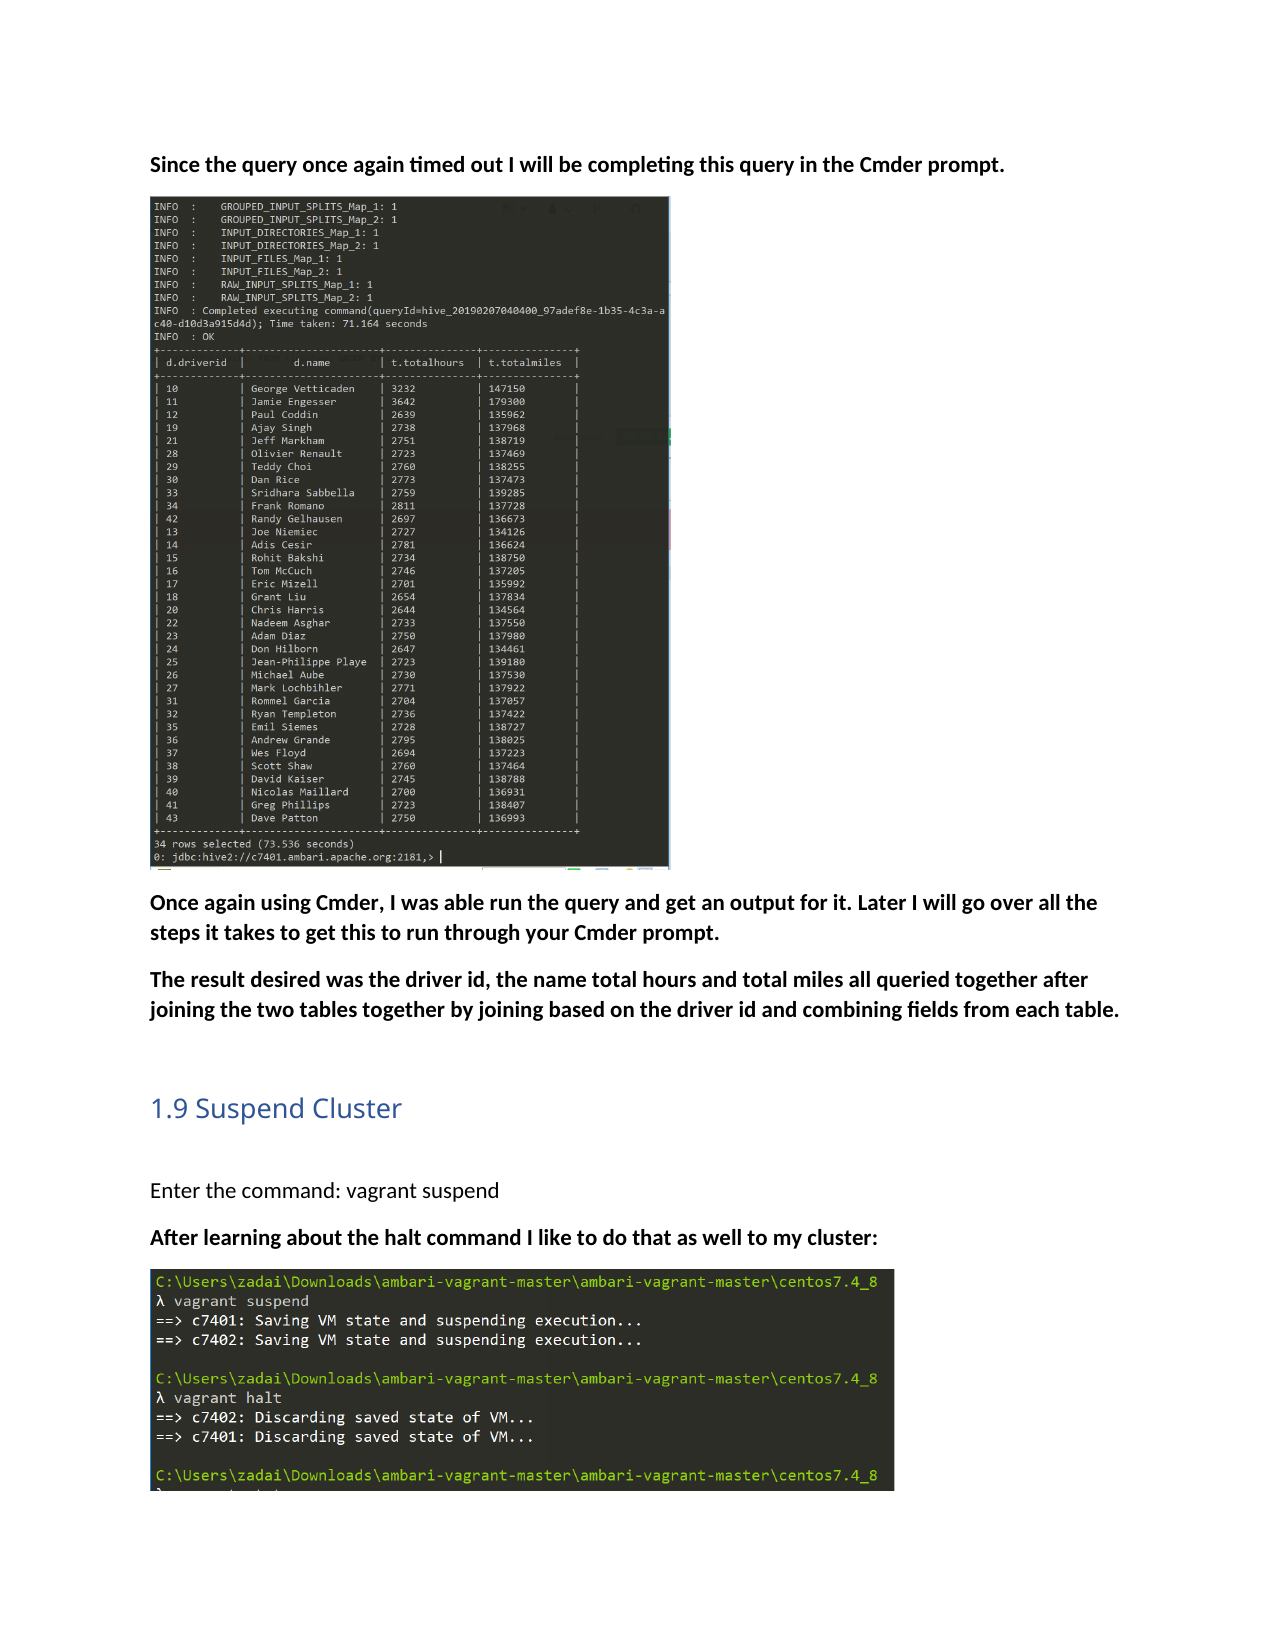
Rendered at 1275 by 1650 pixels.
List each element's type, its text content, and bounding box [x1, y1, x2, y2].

picture [150, 196, 671, 870]
text Since the query once again timed out I will be completing this query in the Cmder prompt. [150, 150, 1125, 178]
subtitle 1.9 Suspend Cluster [150, 1089, 1125, 1126]
picture [150, 1269, 895, 1491]
text Enter the command: vagrant suspend [150, 1176, 1125, 1204]
text After learning about the halt command I like to do that as well to my cluster: [150, 1223, 1125, 1251]
text Once again using Cmder, I was able run the query and get an output for it. Later I will go over all the steps it takes to get this to run through your Cmder prompt. [150, 888, 1125, 947]
text The result desired was the driver id, the name total hours and total miles all queried together after joining the two tables together by joining based on the driver id and combining fields from each table. [150, 965, 1125, 1024]
